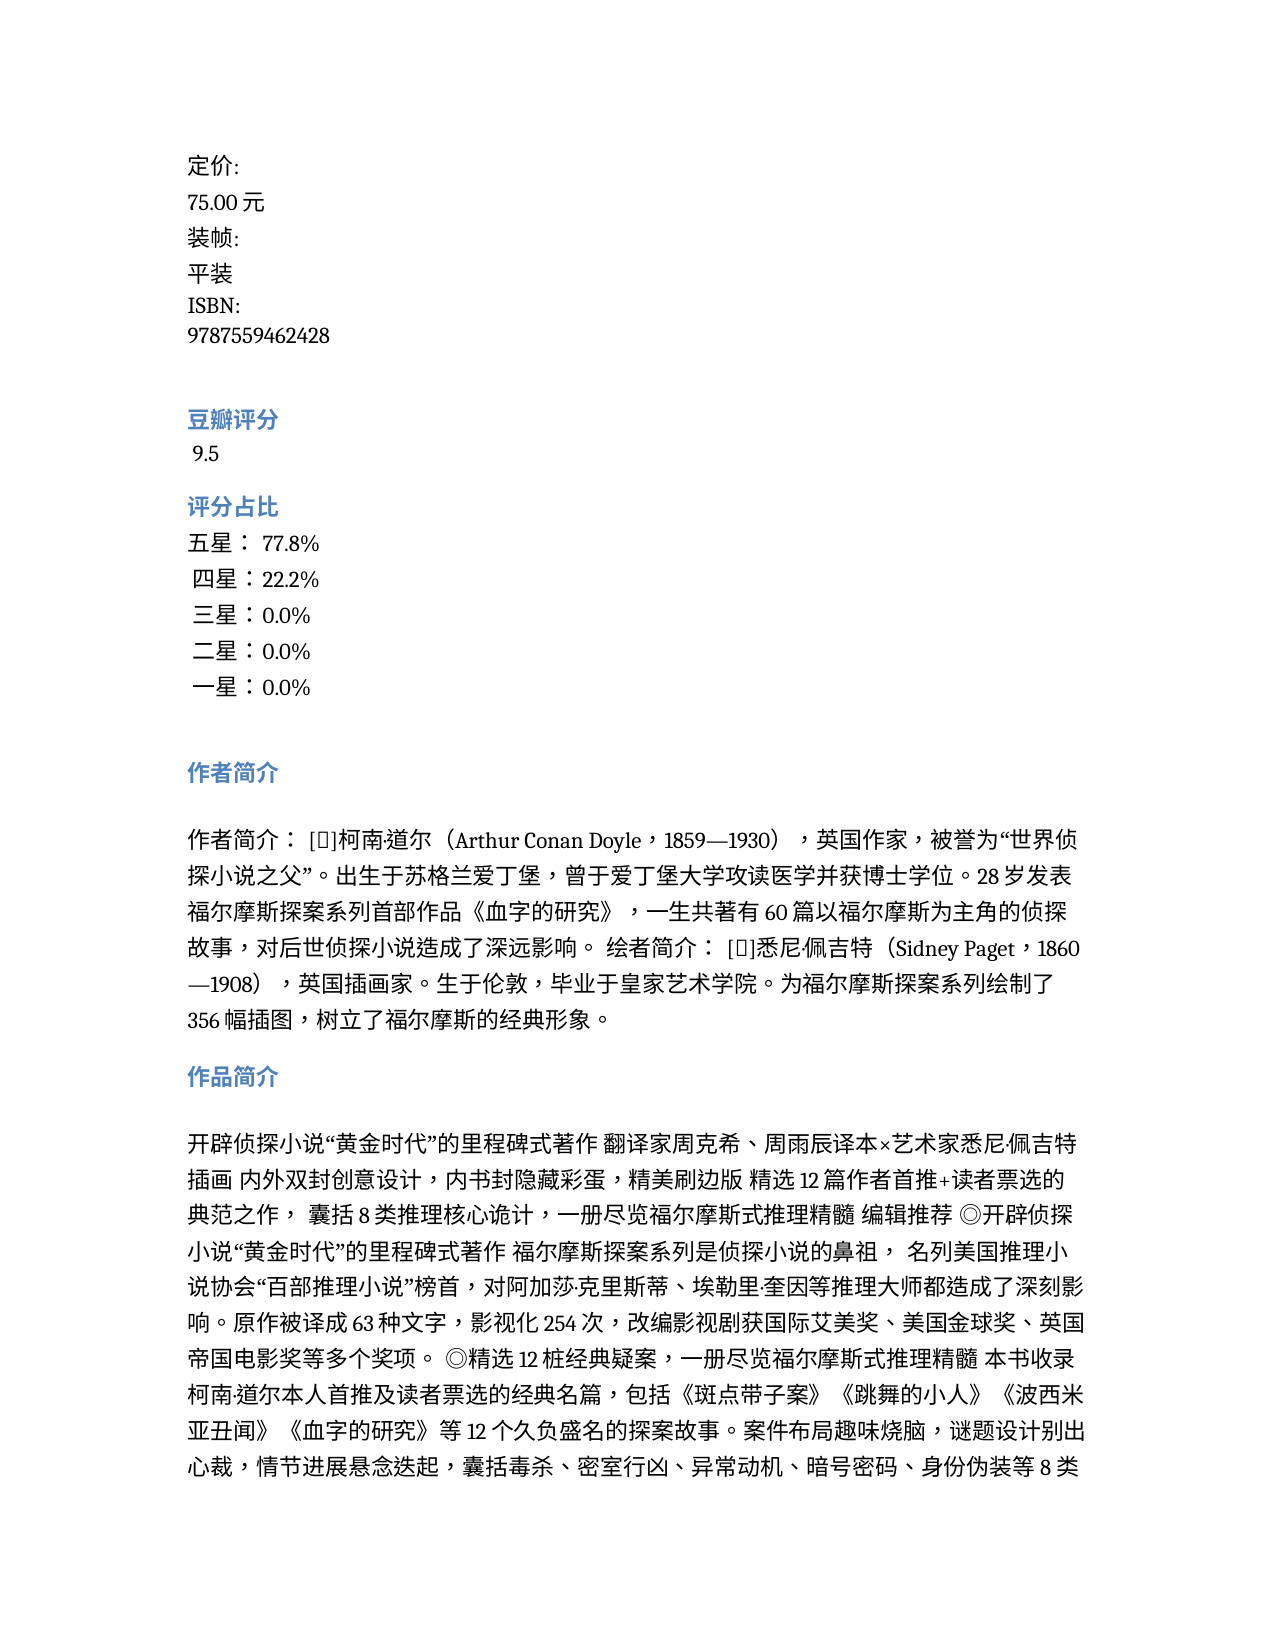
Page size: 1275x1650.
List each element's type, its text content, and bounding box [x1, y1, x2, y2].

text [187, 1097, 1087, 1482]
text 五星： 77.8% 四星： 22.2% 三星： 0.0% 二星： 0.0% 一星： 0.0% [187, 527, 1087, 732]
subtitle 豆瓣评分 [187, 404, 1087, 436]
subtitle 作者简介 [187, 757, 1087, 788]
text 9.5 [187, 440, 1087, 467]
subtitle 评分占比 [187, 491, 1087, 523]
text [187, 150, 1087, 380]
text 作者简介： [英]柯南·道尔（Arthur Conan Doyle，1859—1930），英国作家，被誉为“世界侦探小说之父”。出生于苏格兰爱丁堡，曾于爱丁堡大学攻读医学并获博士学位。28岁发表福尔摩斯探案系列首部作品《血字的研究》，一生共著有60篇以福尔摩斯为主角的侦探故事，对后世侦探小说造成了深远影响。 绘者简介： [英]悉尼·佩吉特（Sidney Paget，1860—1908），英国插画家。生于伦敦，毕业于皇家艺术学院。为福尔摩斯探案系列绘制了356幅插图，树立了福尔摩斯的经典形象。 [187, 793, 1087, 1035]
subtitle 作品简介 [187, 1061, 1087, 1092]
